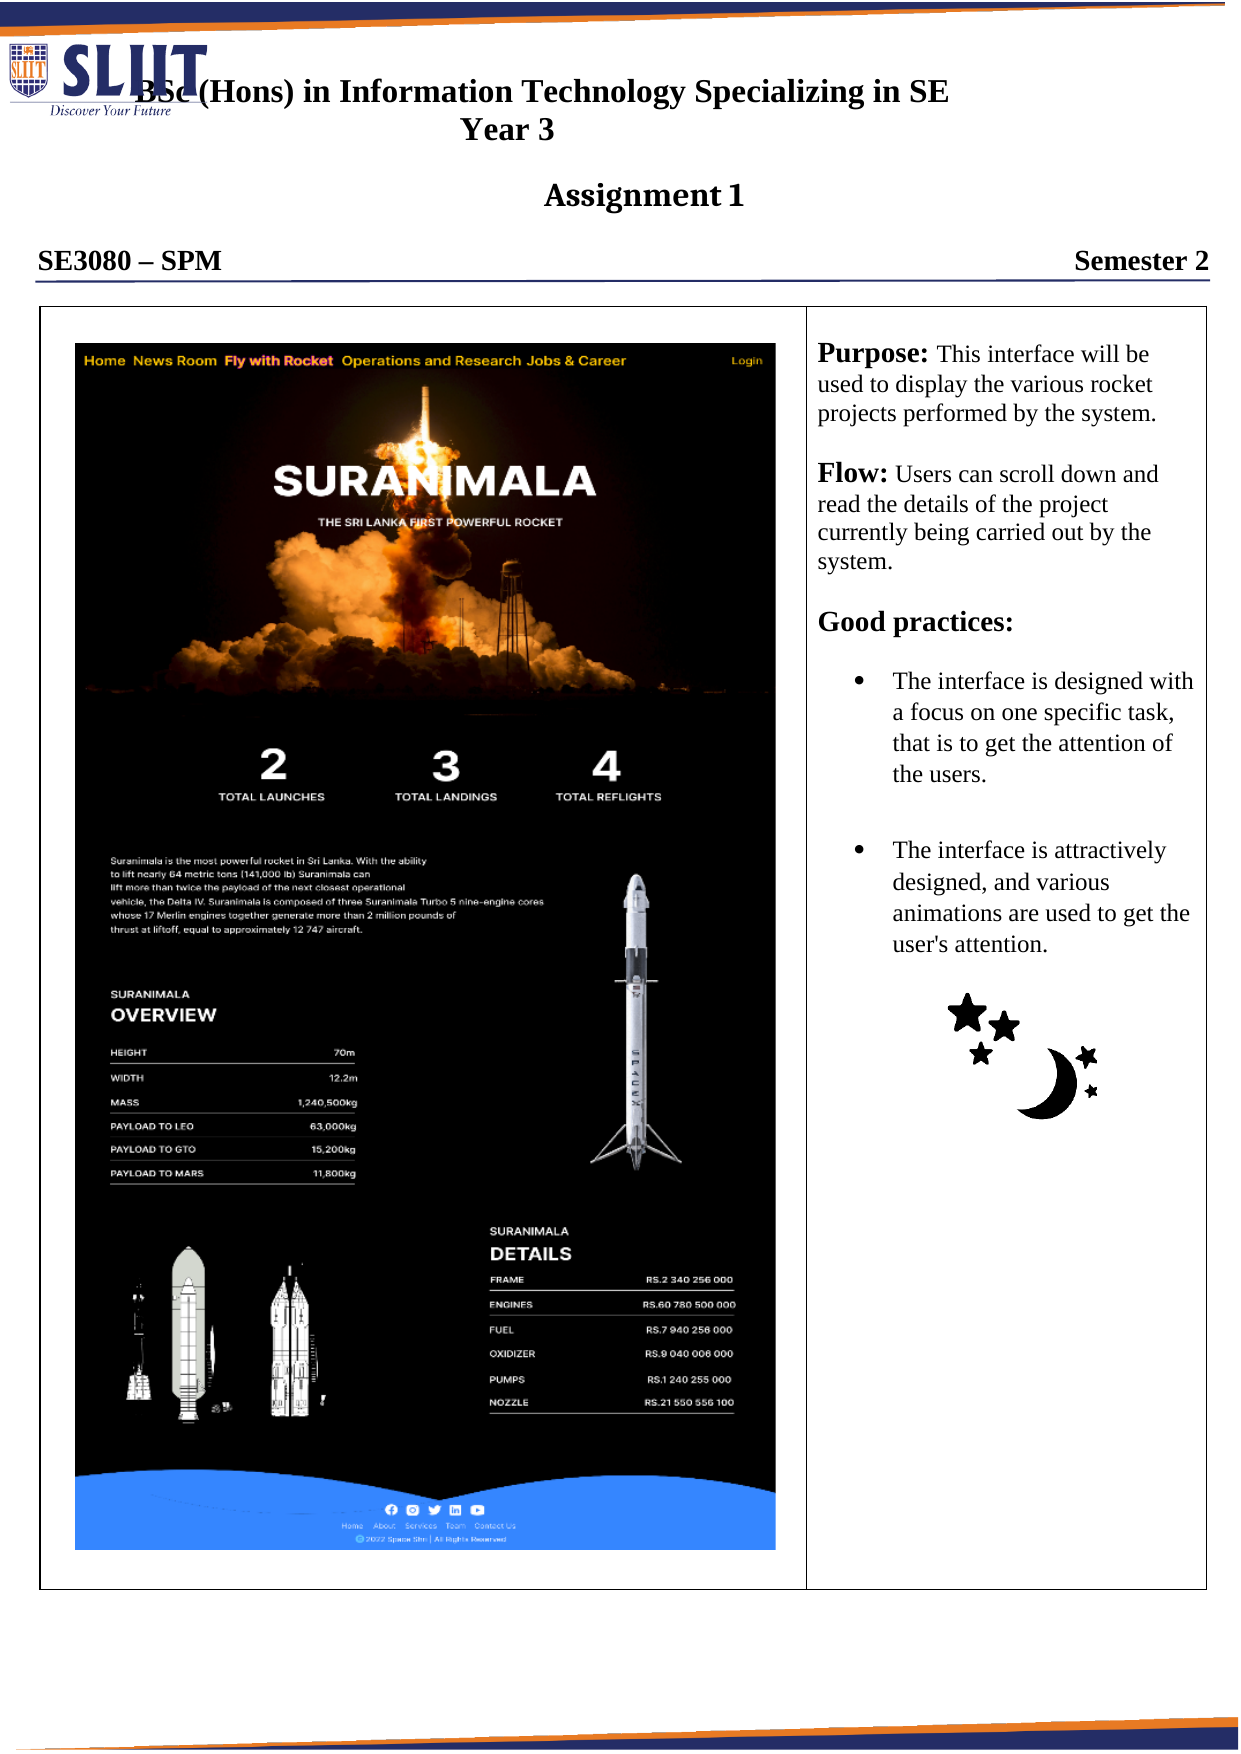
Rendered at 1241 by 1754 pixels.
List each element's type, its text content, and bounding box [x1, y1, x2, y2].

picture [72, 343, 775, 1546]
picture [1012, 1040, 1097, 1122]
table_cell [41, 307, 806, 1589]
table_cell Purpose: This interface will be used to display the various rocket projects performed by the system. Flow: Users can scroll down and read the details of the project currently being carried out by the system. Good practices: The interface is designed with a focus on one specific task, that is to get the attention of the users. The interface is attractively designed, and various animations are used to get the user's attention. [807, 307, 1206, 1589]
picture [943, 985, 1025, 1070]
picture [0, 2, 1224, 120]
